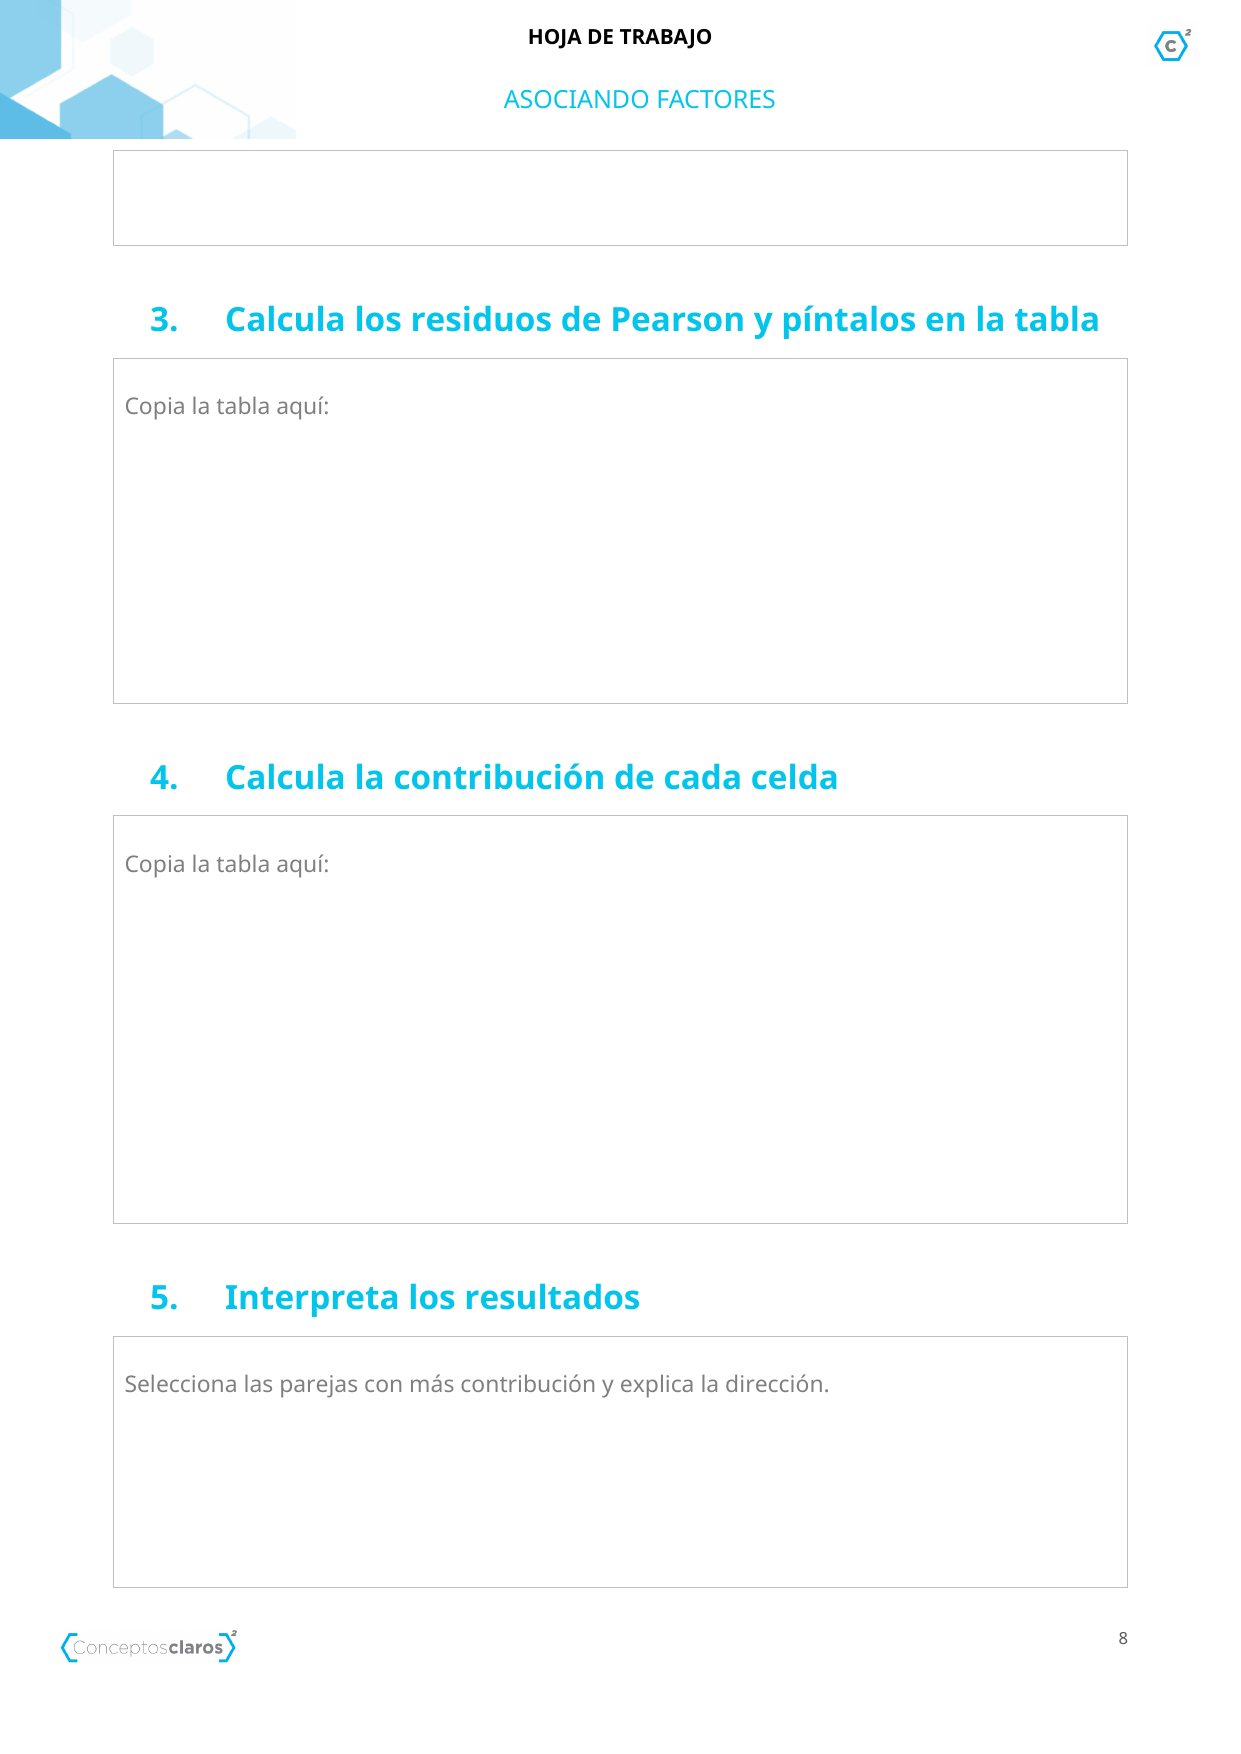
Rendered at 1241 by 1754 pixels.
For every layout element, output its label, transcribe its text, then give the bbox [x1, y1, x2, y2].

subtitle Calcula la contribución de cada celda [150, 754, 1128, 799]
picture [1146, 21, 1199, 67]
subtitle Interpreta los resultados [150, 1274, 1128, 1319]
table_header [114, 1337, 1127, 1587]
table_header Copia la tabla aquí: [114, 359, 1127, 702]
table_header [114, 151, 1127, 245]
picture [57, 1627, 241, 1664]
subtitle Calcula los residuos de Pearson y píntalos en la tabla [150, 296, 1128, 342]
table_header Copia la tabla aquí: [114, 816, 1127, 1223]
picture [0, 0, 296, 139]
